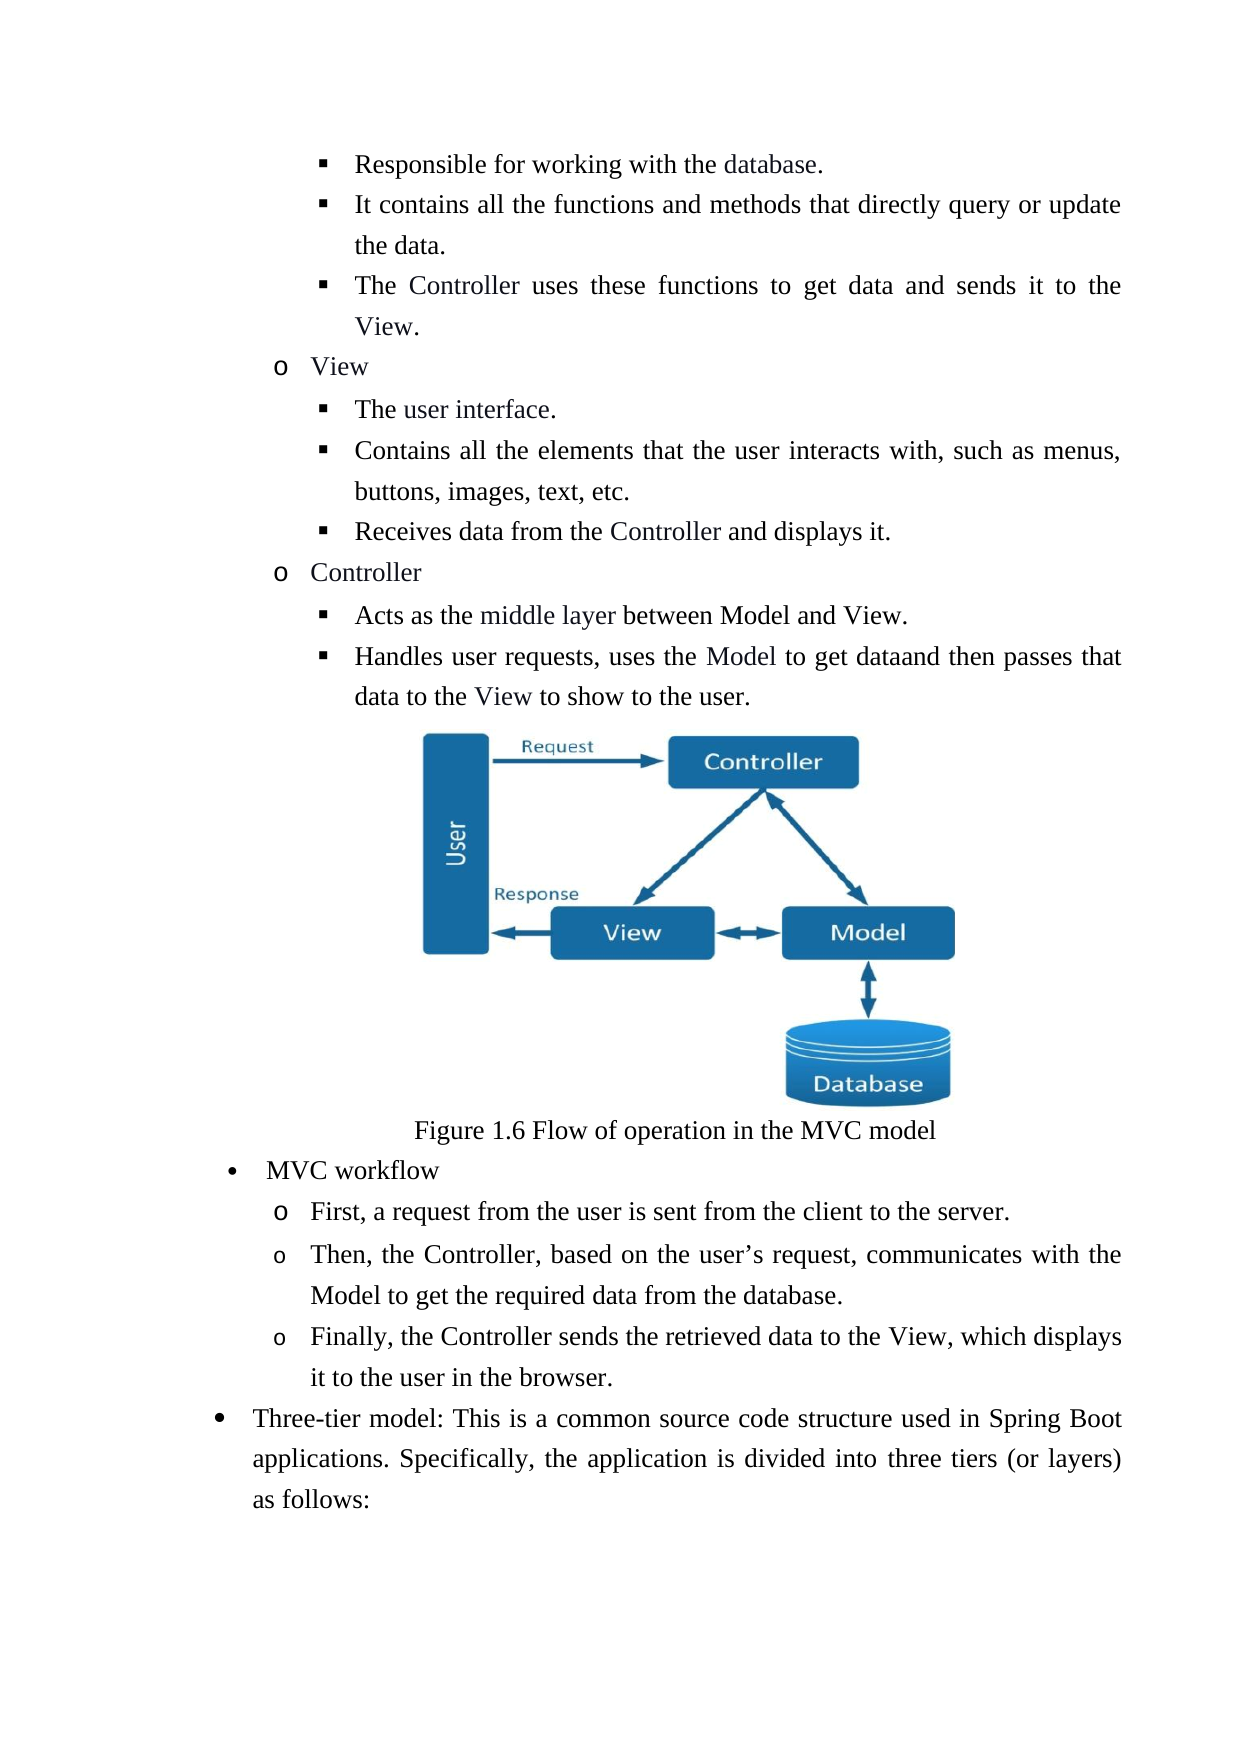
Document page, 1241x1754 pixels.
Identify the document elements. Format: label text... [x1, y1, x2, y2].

list Receives data from the Controller and displays it. [317, 515, 1122, 546]
list Controller [273, 556, 1122, 589]
list Three-tier model: This is a common source code structure used in Spring Boot applications. Specifically, the application is divided into three tiers (or layers) as follows: [215, 1402, 1122, 1514]
list The Controller uses these functions to get data and sends it to the View. [317, 269, 1122, 341]
list Handles user requests, uses the Model to get dataand then passes that data to the View to show to the user. [317, 640, 1122, 712]
list Responsible for working with the database. [317, 148, 1122, 179]
list Contains all the elements that the user interacts with, such as menus, buttons, images, text, etc. [317, 434, 1122, 506]
list It contains all the functions and methods that directly query or update the data. [317, 188, 1122, 260]
list Acts as the middle layer between Model and View. [317, 599, 1122, 631]
list MVC workflow [228, 1154, 1122, 1185]
picture [419, 720, 956, 1114]
list Then, the Controller, based on the user’s request, communicates with the Model to get the required data from the database. [273, 1238, 1122, 1311]
list First, a request from the user is sent from the client to the server. [273, 1194, 1122, 1228]
list Finally, the Controller sends the retrieved data to the View, which displays it to the user in the browser. [273, 1320, 1122, 1392]
list The user interface. [317, 394, 1122, 425]
list View [273, 350, 1122, 384]
